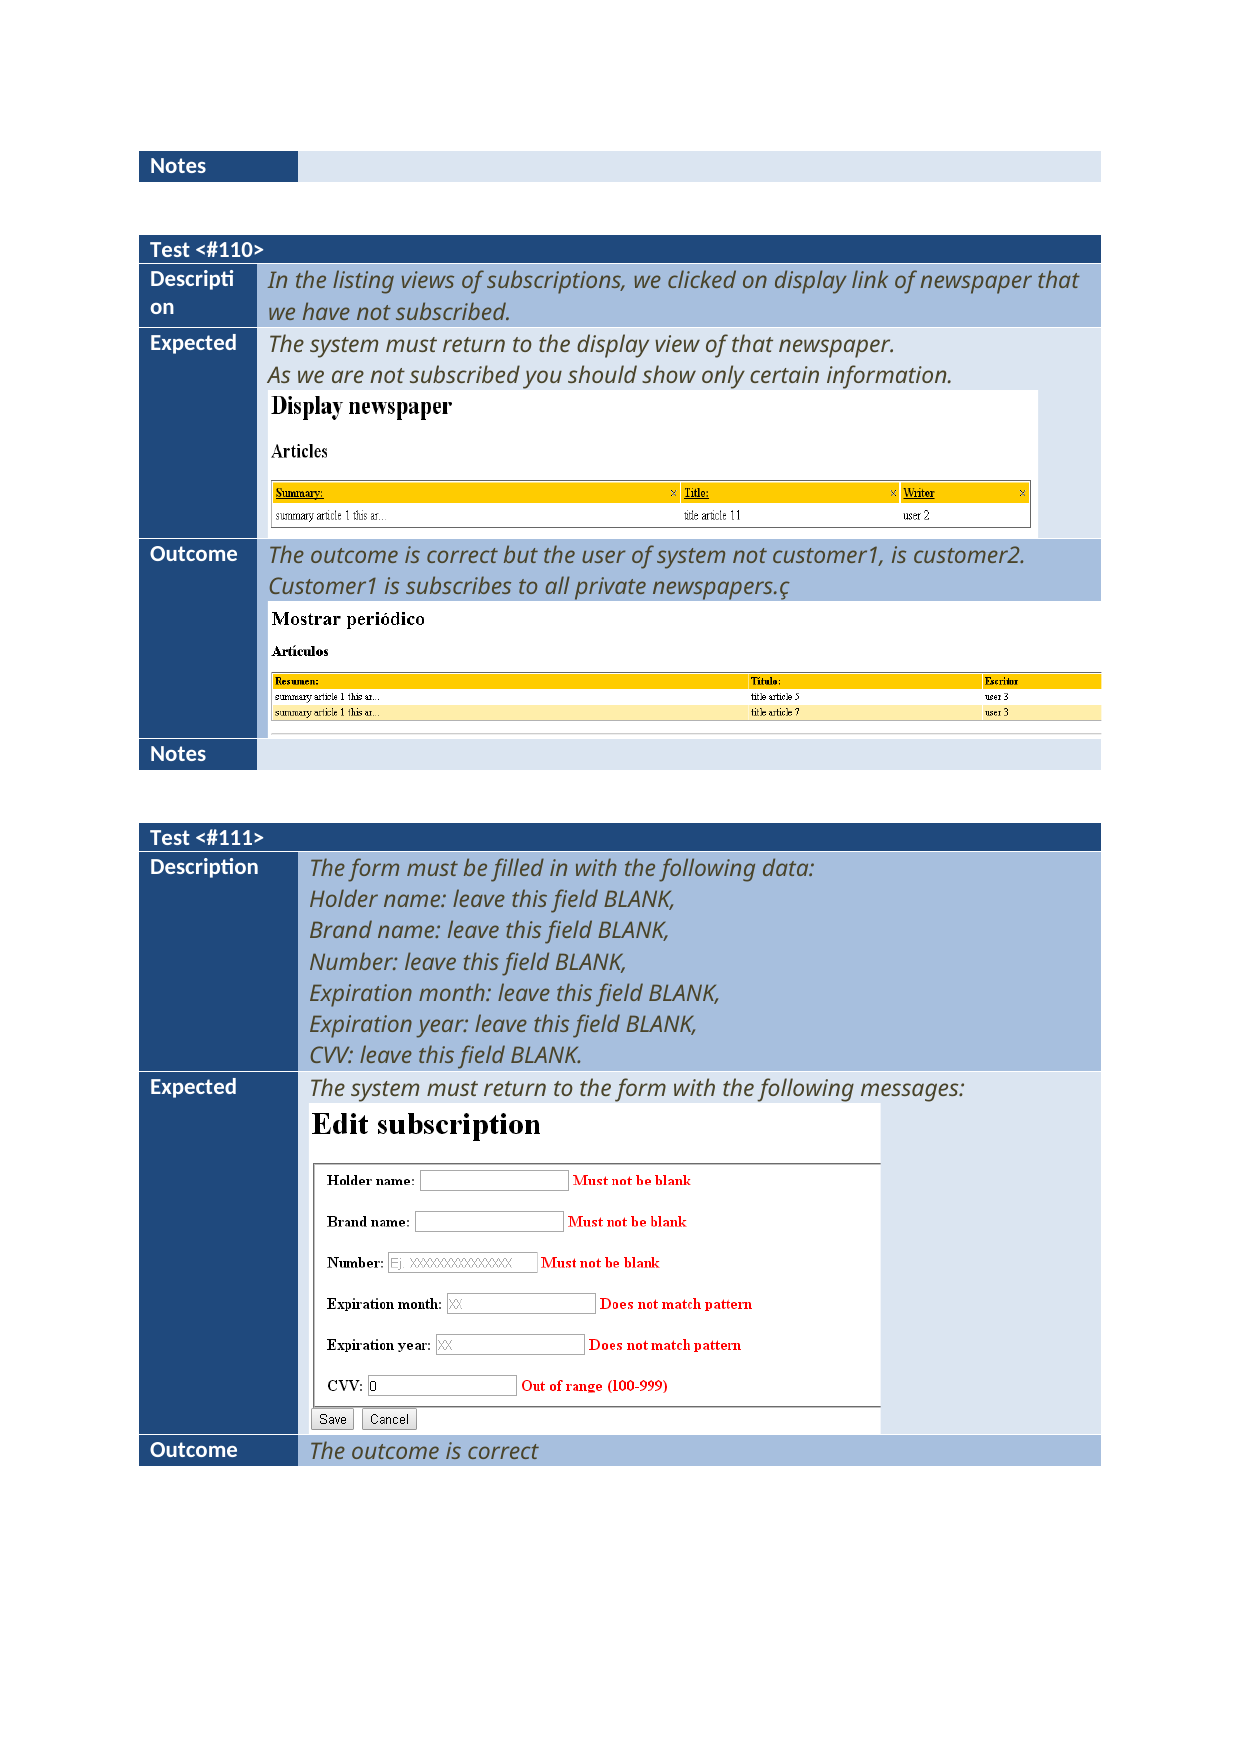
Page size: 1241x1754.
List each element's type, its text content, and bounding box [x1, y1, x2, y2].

table_cell Notes [139, 151, 298, 182]
table_cell Description [139, 264, 257, 327]
table_cell The outcome is correct but the user of system not customer1, is customer2. Customer1 is subscribes to all private newspapers.ç [257, 539, 1101, 738]
table_cell Description [139, 852, 298, 1071]
table_cell In the listing views of subscriptions, we clicked on display link of newspaper that we have not subscribed. [257, 264, 1101, 327]
table_cell The system must return to the form with the following messages: [298, 1072, 1101, 1434]
picture [267, 601, 1102, 738]
table_cell [257, 739, 1101, 770]
table_cell Expected [139, 328, 257, 538]
table_cell Outcome [139, 1435, 298, 1466]
table_cell Expected [139, 1072, 298, 1434]
picture [267, 390, 1039, 538]
table_header Test <#111> [139, 823, 1101, 851]
table_cell Outcome [139, 539, 257, 738]
table_header Test <#110> [139, 235, 1101, 263]
table_cell The form must be filled in with the following data: Holder name: leave this field BLANK, Brand name: leave this field BLANK, Number: leave this field BLANK, Expiration month: leave this field BLANK, Expiration year: leave this field BLANK, CVV: leave this field BLANK. [298, 852, 1101, 1071]
table_cell The system must return to the display view of that newspaper. As we are not subscribed you should show only certain information. [257, 328, 1101, 538]
table_cell The outcome is correct [298, 1435, 1101, 1466]
table_cell Notes [139, 739, 257, 770]
picture [308, 1103, 881, 1434]
table_cell [298, 151, 1101, 182]
